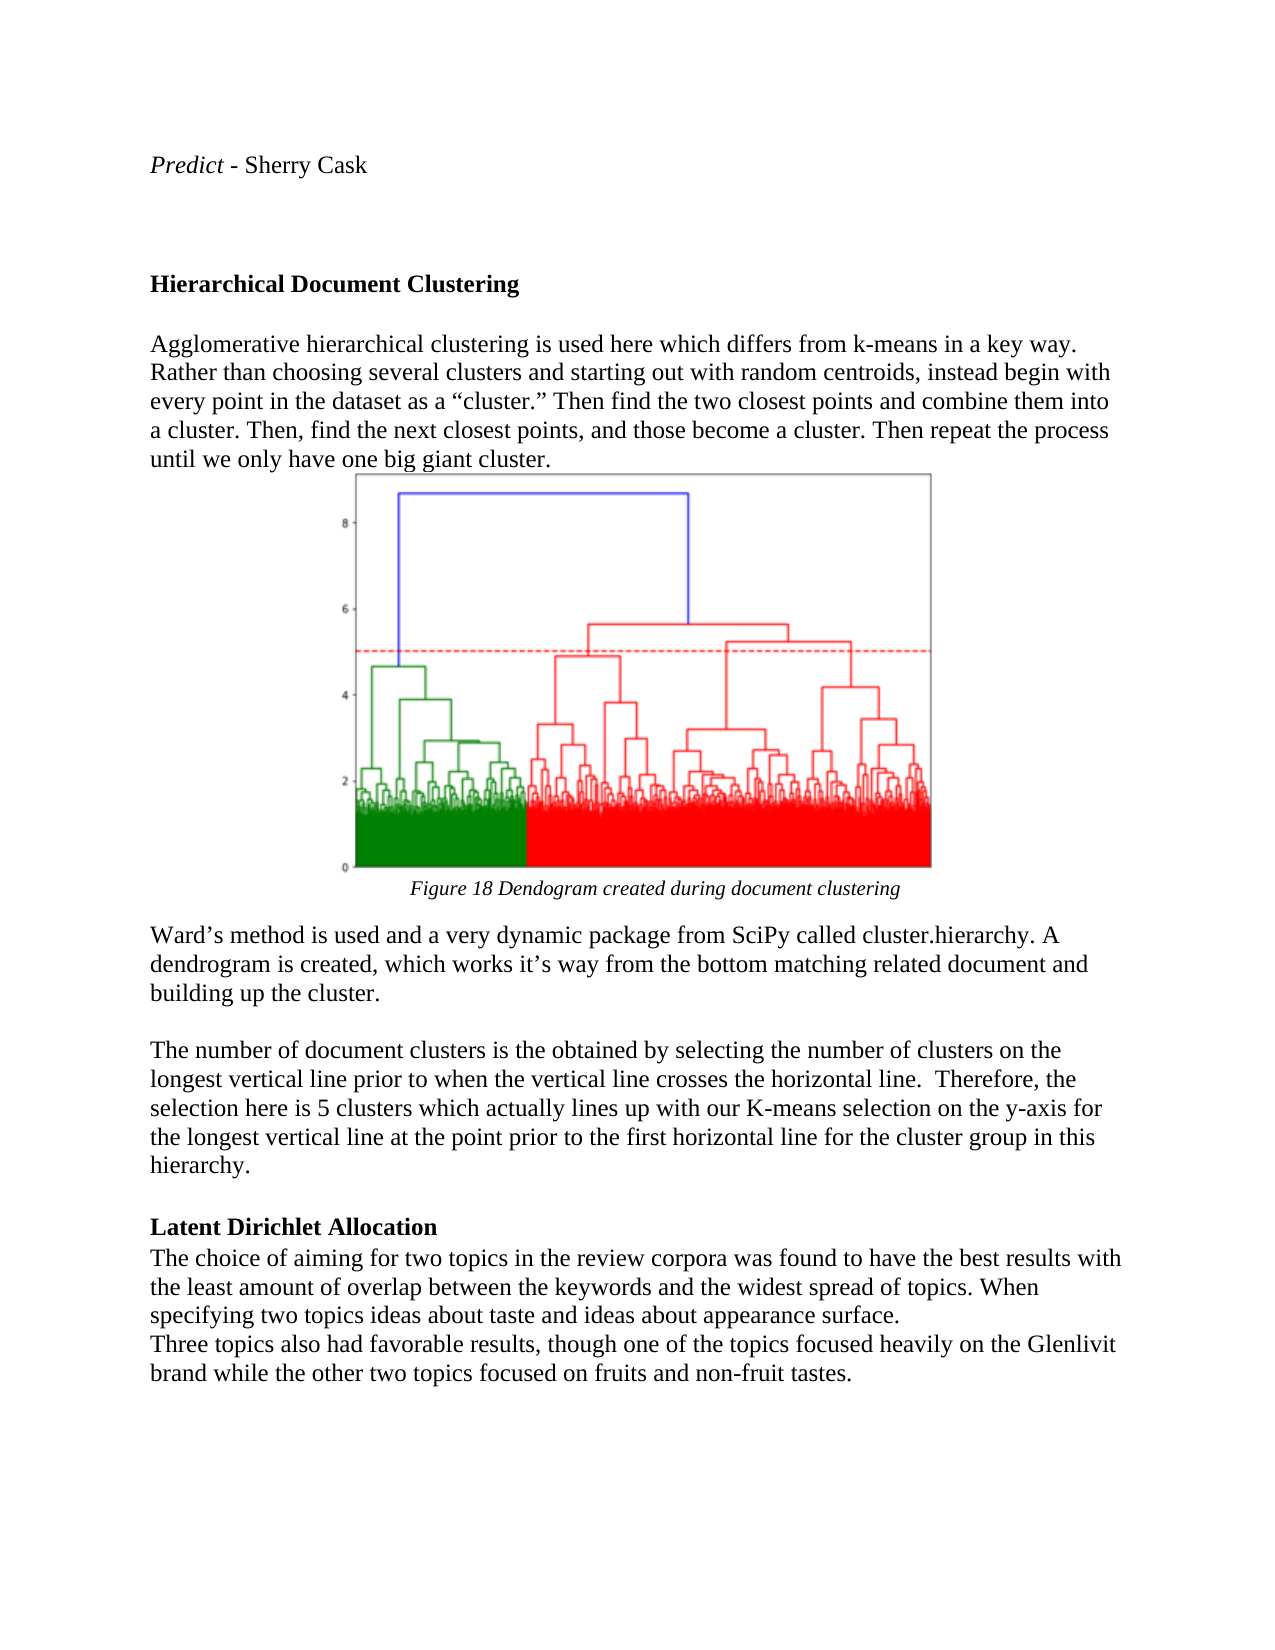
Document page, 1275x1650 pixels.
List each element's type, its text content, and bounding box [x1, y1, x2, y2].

subtitle Latent Dirichlet Allocation [150, 1212, 1125, 1241]
text Predict - Sherry Cask [150, 150, 1125, 179]
subtitle Hierarchical Document Clustering [150, 269, 1125, 298]
text Ward’s method is used and a very dynamic package from SciPy called cluster.hierarchy. A dendrogram is created, which works it’s way from the bottom matching related document and building up the cluster. [150, 920, 1125, 1007]
text Figure 18 Dendogram created during document clustering [150, 876, 1125, 899]
text Agglomerative hierarchical clustering is used here which differs from k-means in a key way. Rather than choosing several clusters and starting out with random centroids, instead begin with every point in the dataset as a “cluster.” Then find the two closest points and combine them into a cluster. Then, find the next closest points, and those become a cluster. Then repeat the process until we only have one big giant cluster. [150, 329, 1125, 472]
text The choice of aiming for two topics in the review corpora was found to have the best results with the least amount of overlap between the keywords and the widest spread of topics. When specifying two topics ideas about taste and ideas about appearance surface. [150, 1243, 1125, 1329]
picture [332, 472, 943, 876]
text Three topics also had favorable results, though one of the topics focused heavily on the Glenlivit brand while the other two topics focused on fruits and non-fruit tastes. [150, 1329, 1125, 1387]
text The number of document clusters is the obtained by selecting the number of clusters on the longest vertical line prior to when the vertical line crosses the horizontal line. Therefore, the selection here is 5 clusters which actually lines up with our K-means selection on the y-axis for the longest vertical line at the point prior to the first horizontal line for the cluster group in this hierarchy. [150, 1035, 1125, 1179]
